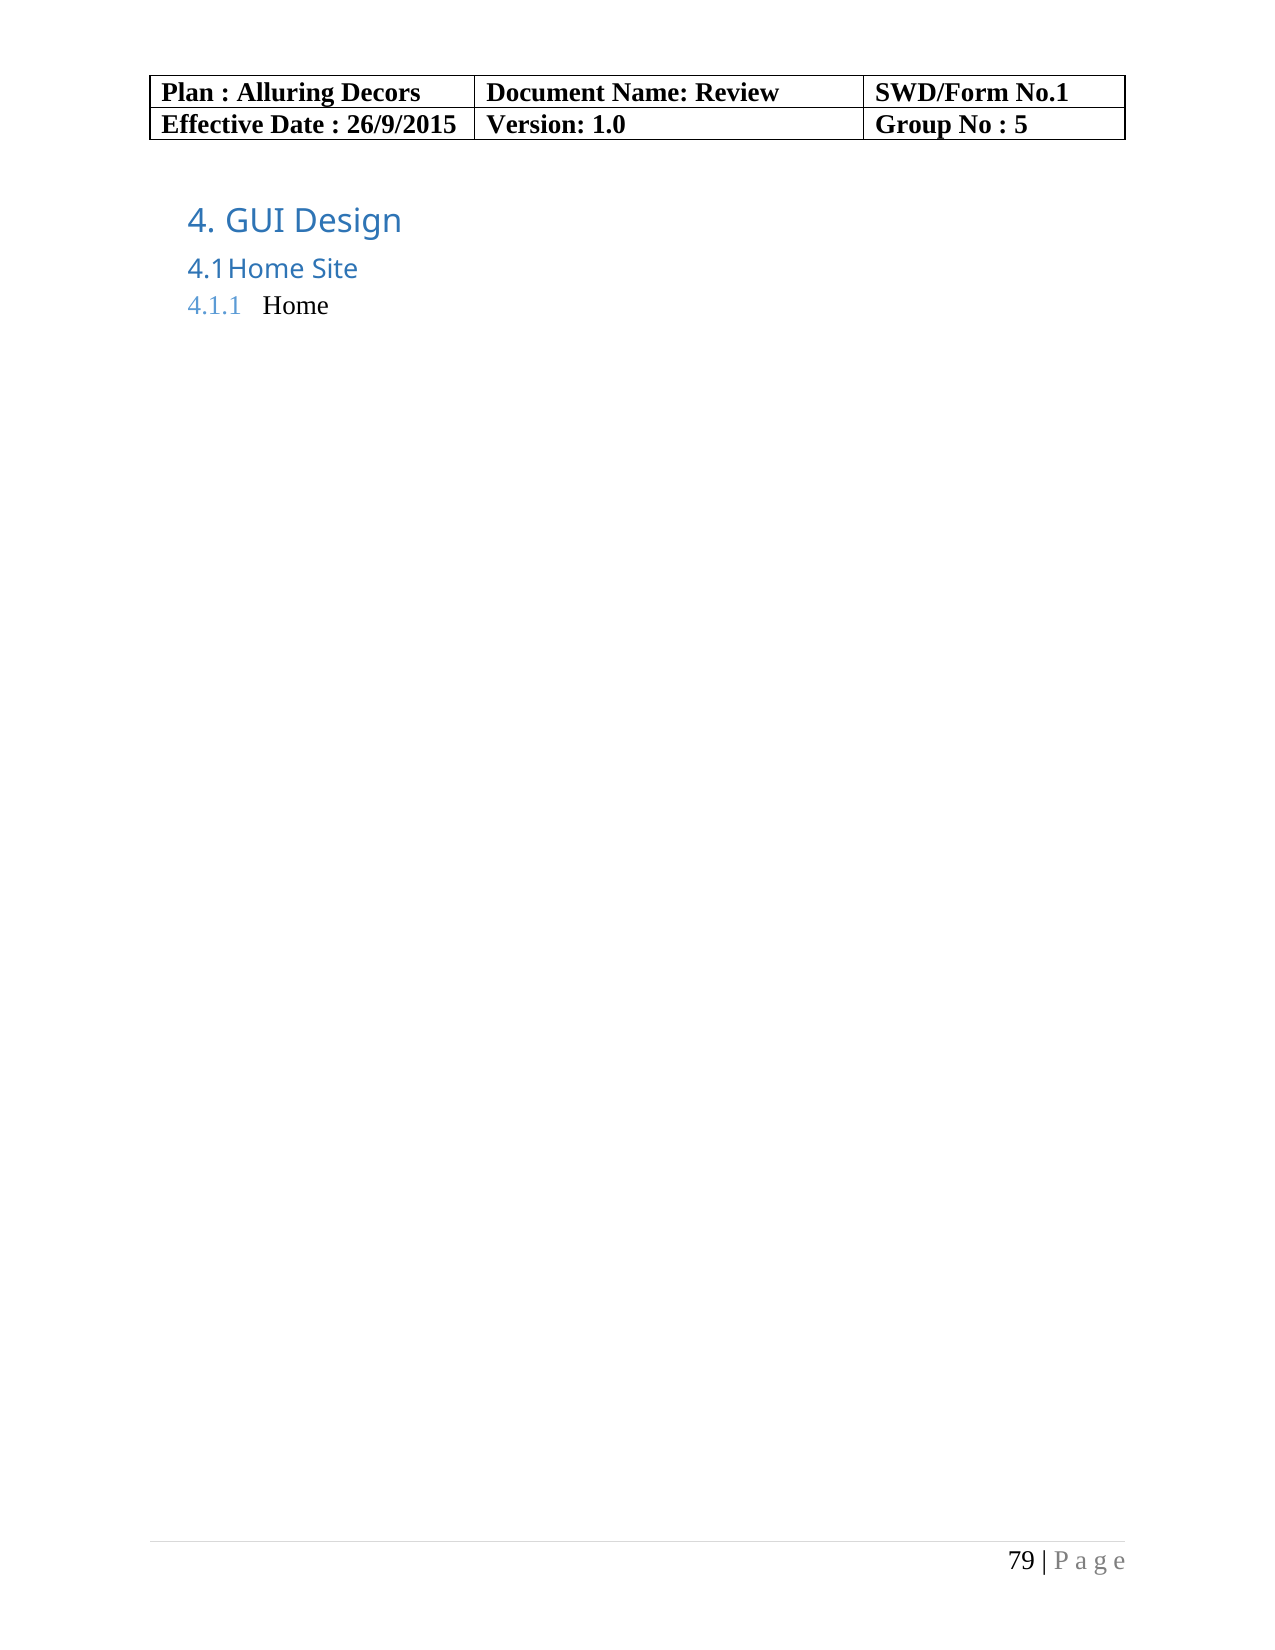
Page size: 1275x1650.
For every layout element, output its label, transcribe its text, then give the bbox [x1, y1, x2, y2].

subtitle Home Site [187, 250, 1125, 287]
list Home [187, 289, 1125, 321]
subtitle GUI Design [187, 197, 1125, 242]
